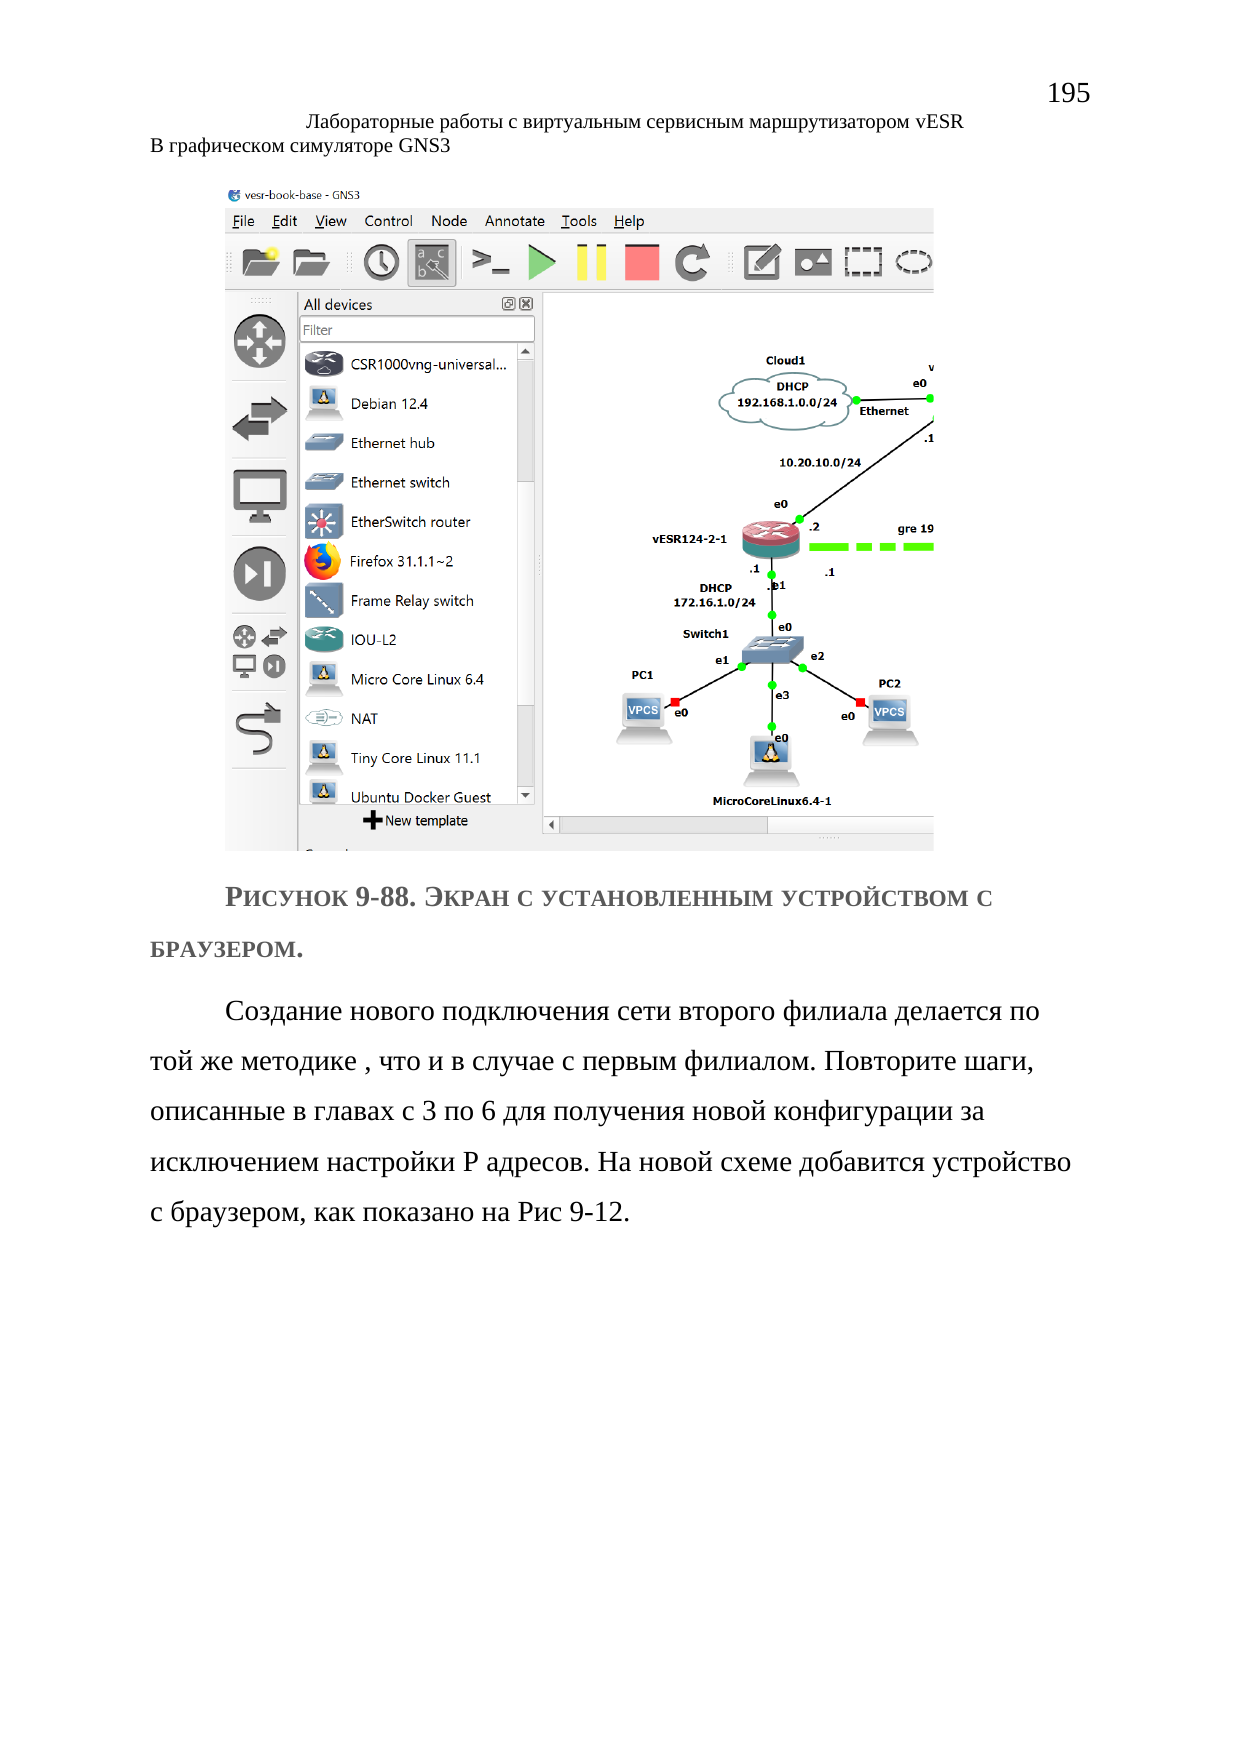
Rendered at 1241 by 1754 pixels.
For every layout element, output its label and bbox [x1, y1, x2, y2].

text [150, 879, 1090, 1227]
picture [225, 190, 934, 851]
